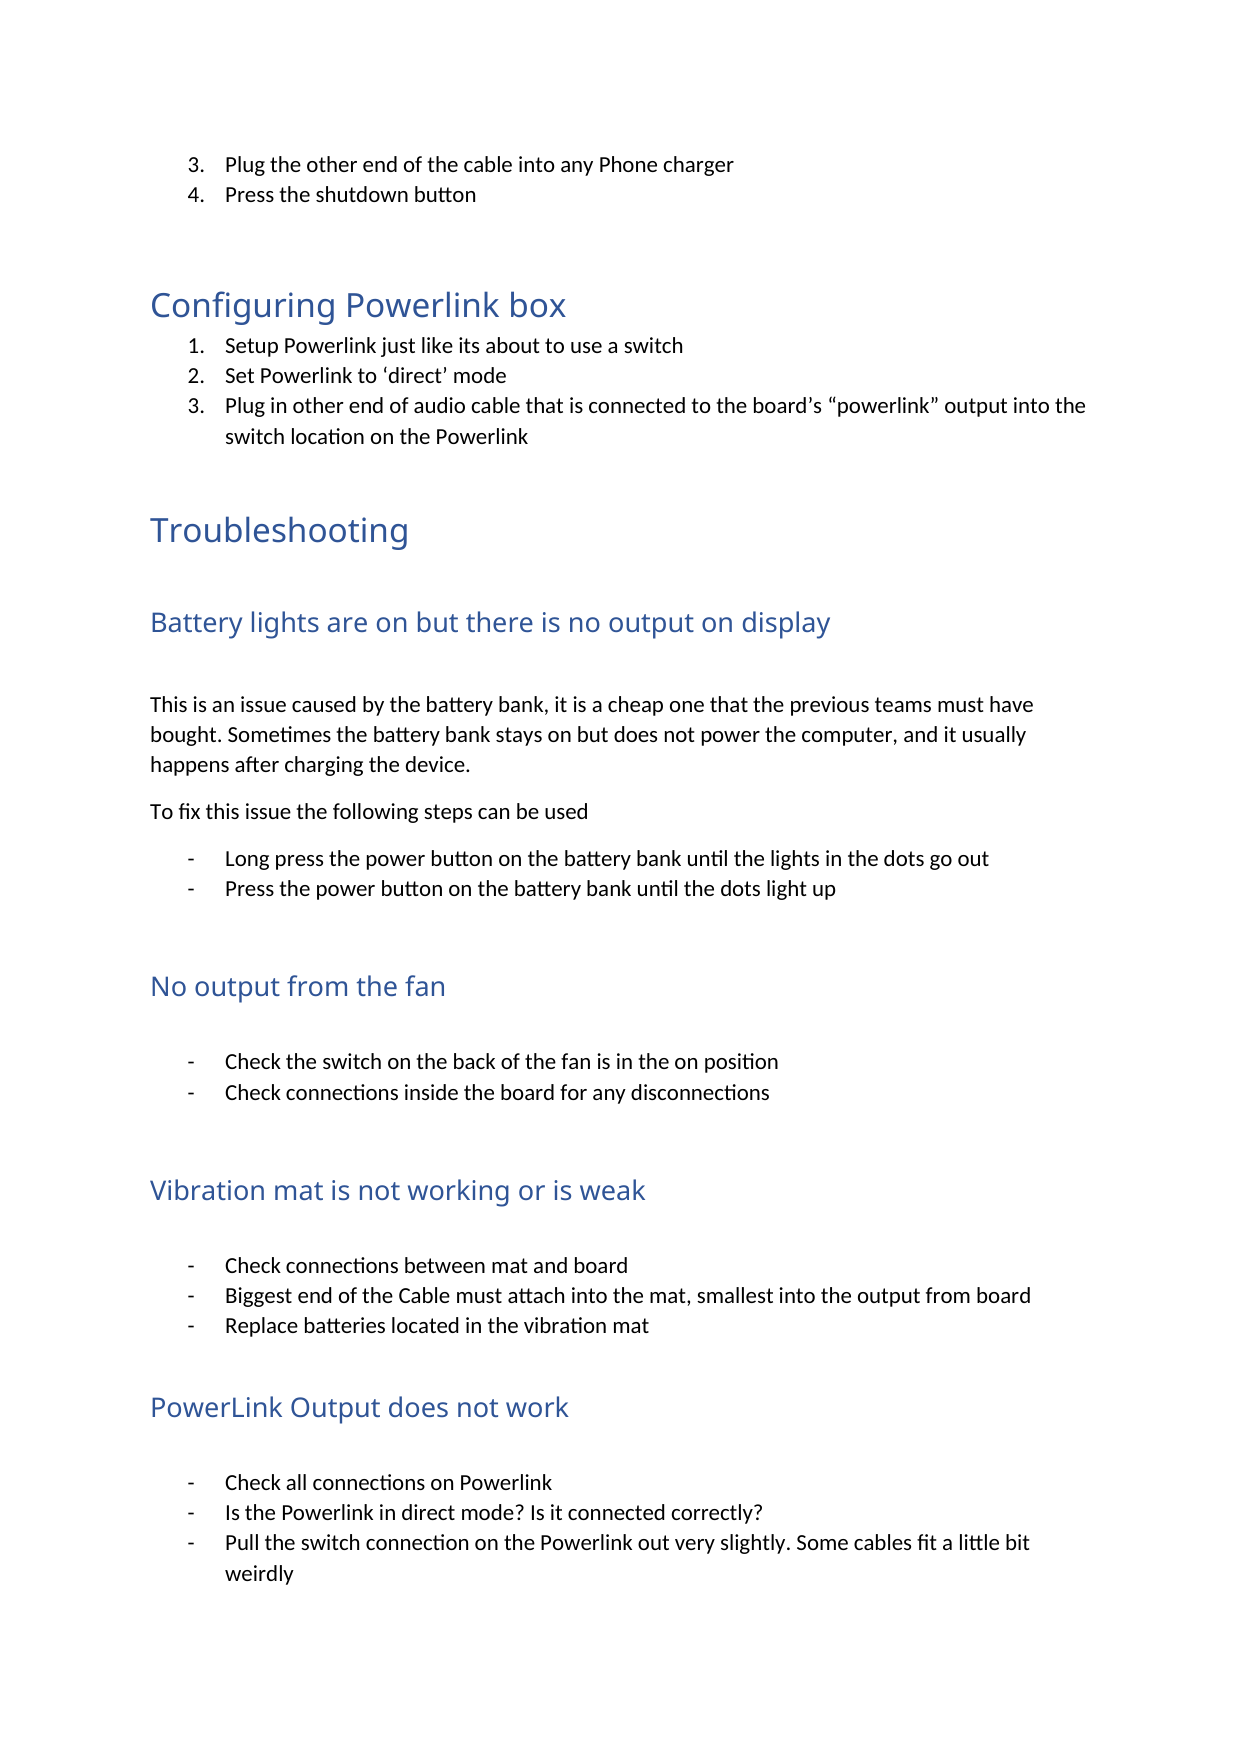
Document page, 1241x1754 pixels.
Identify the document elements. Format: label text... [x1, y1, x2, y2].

list Plug in other end of audio cable that is connected to the board’s “powerlink” output into the switch location on the Powerlink [187, 392, 1090, 450]
list Pull the switch connection on the Powerlink out very slightly. Some cables fit a little bit weirdly [187, 1528, 1090, 1587]
list Is the Powerlink in direct mode? Is it connected correctly? [187, 1498, 1090, 1526]
list Check all connections on Powerlink [187, 1468, 1090, 1496]
subtitle No output from the fan [150, 968, 1090, 1044]
list Set Powerlink to ‘direct’ mode [187, 361, 1090, 389]
list Check the switch on the back of the fan is in the on position [187, 1047, 1090, 1076]
list Replace batteries located in the vibration mat [187, 1311, 1090, 1339]
text This is an issue caused by the battery bank, it is a cheap one that the previous teams must have bought. Sometimes the battery bank stays on but does not power the computer, and it usually happens after charging the device. [150, 690, 1090, 778]
list Check connections inside the board for any disconnections [187, 1078, 1090, 1106]
subtitle PowerLink Output does not work [150, 1388, 1090, 1465]
subtitle Battery lights are on but there is no output on display [150, 603, 1090, 640]
subtitle Configuring Powerlink box [150, 282, 1090, 328]
list Plug the other end of the cable into any Phone charger [187, 150, 1090, 178]
subtitle Vibration mat is not working or is weak [150, 1171, 1090, 1248]
list Check connections between mat and board [187, 1251, 1090, 1279]
list Setup Powerlink just like its about to use a switch [187, 331, 1090, 359]
text To fix this issue the following steps can be used [150, 797, 1090, 825]
list Long press the power button on the battery bank until the lights in the dots go out [187, 844, 1090, 872]
list Biggest end of the Cable must attach into the mat, smallest into the output from board [187, 1281, 1090, 1309]
subtitle Troubleshooting [150, 507, 1090, 553]
list Press the shutdown button [187, 180, 1090, 208]
list Press the power button on the battery bank until the dots light up [187, 874, 1090, 902]
